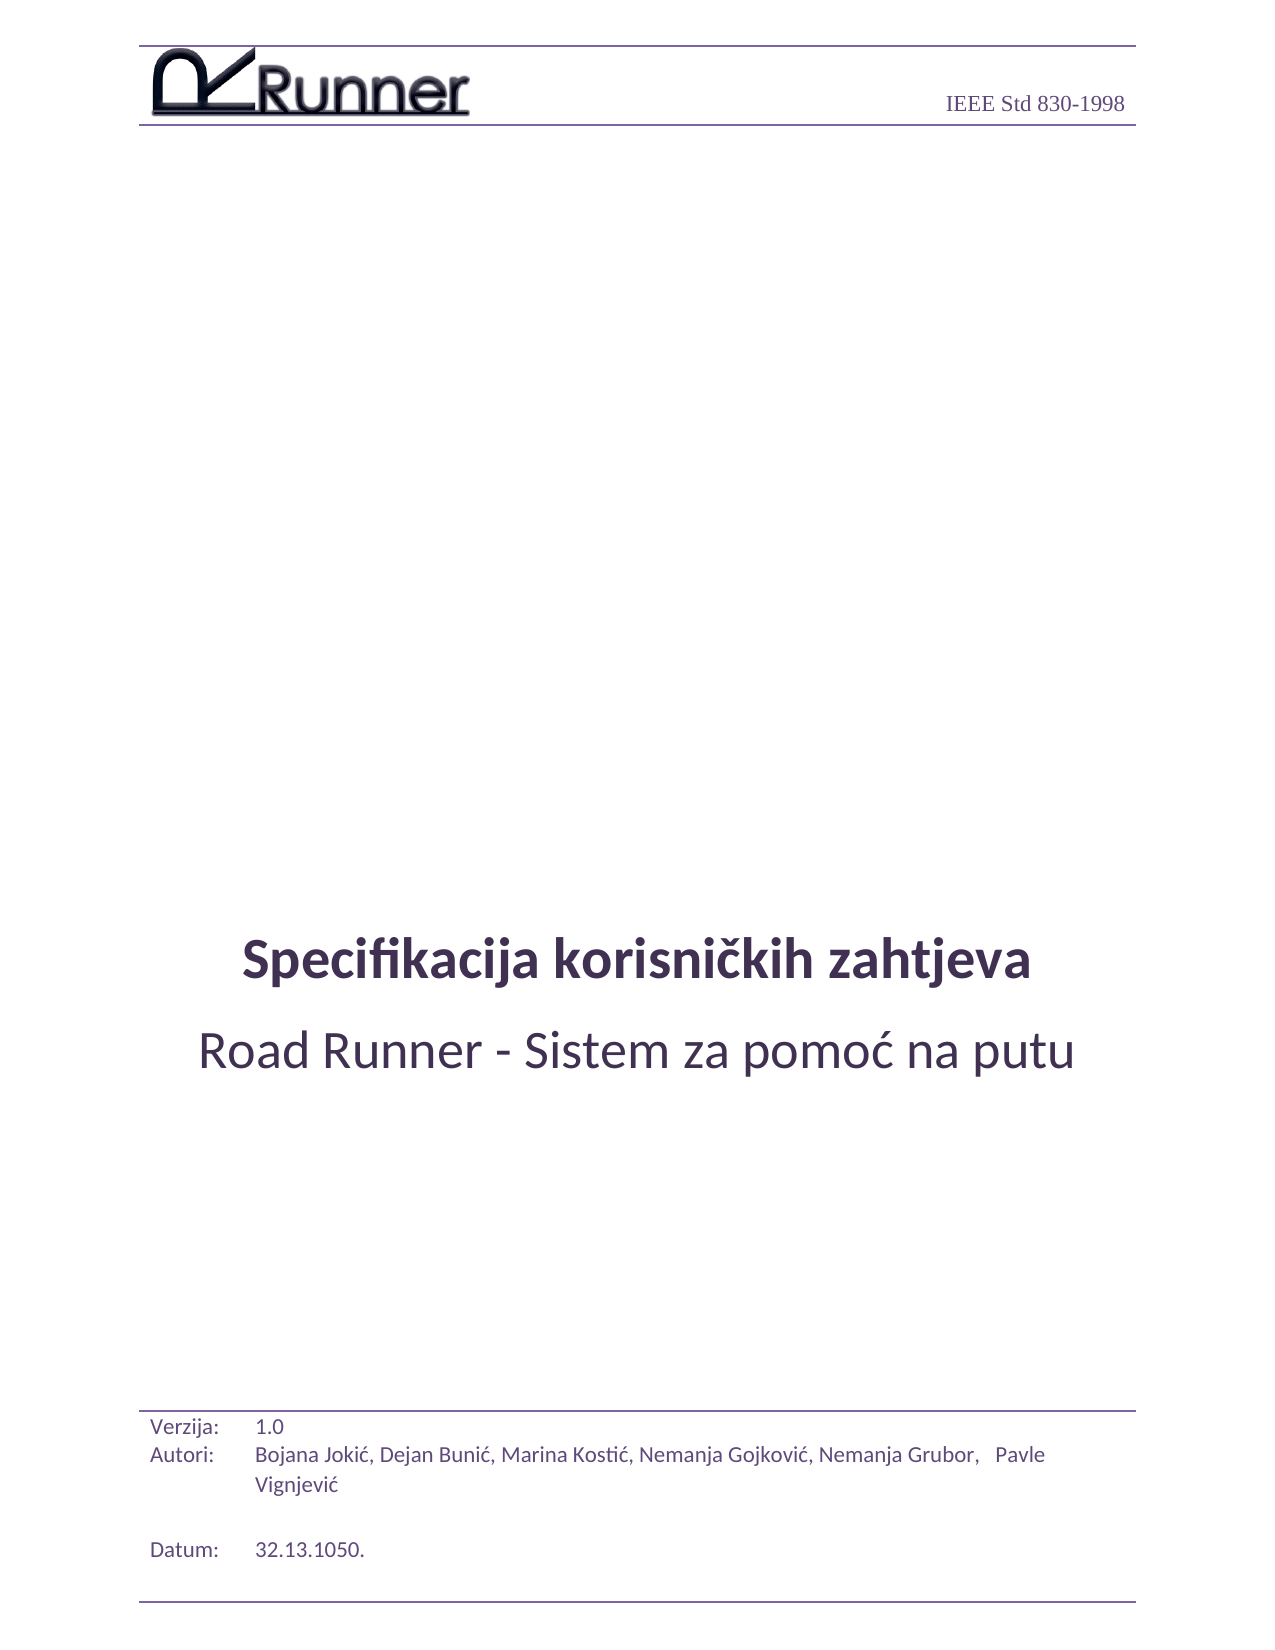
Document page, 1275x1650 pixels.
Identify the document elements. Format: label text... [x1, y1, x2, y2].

text Road Runner - Sistem za pomoć na putu [150, 1016, 1125, 1082]
text Specifikacija korisničkih zahtjeva [150, 922, 1125, 993]
picture [150, 47, 471, 117]
